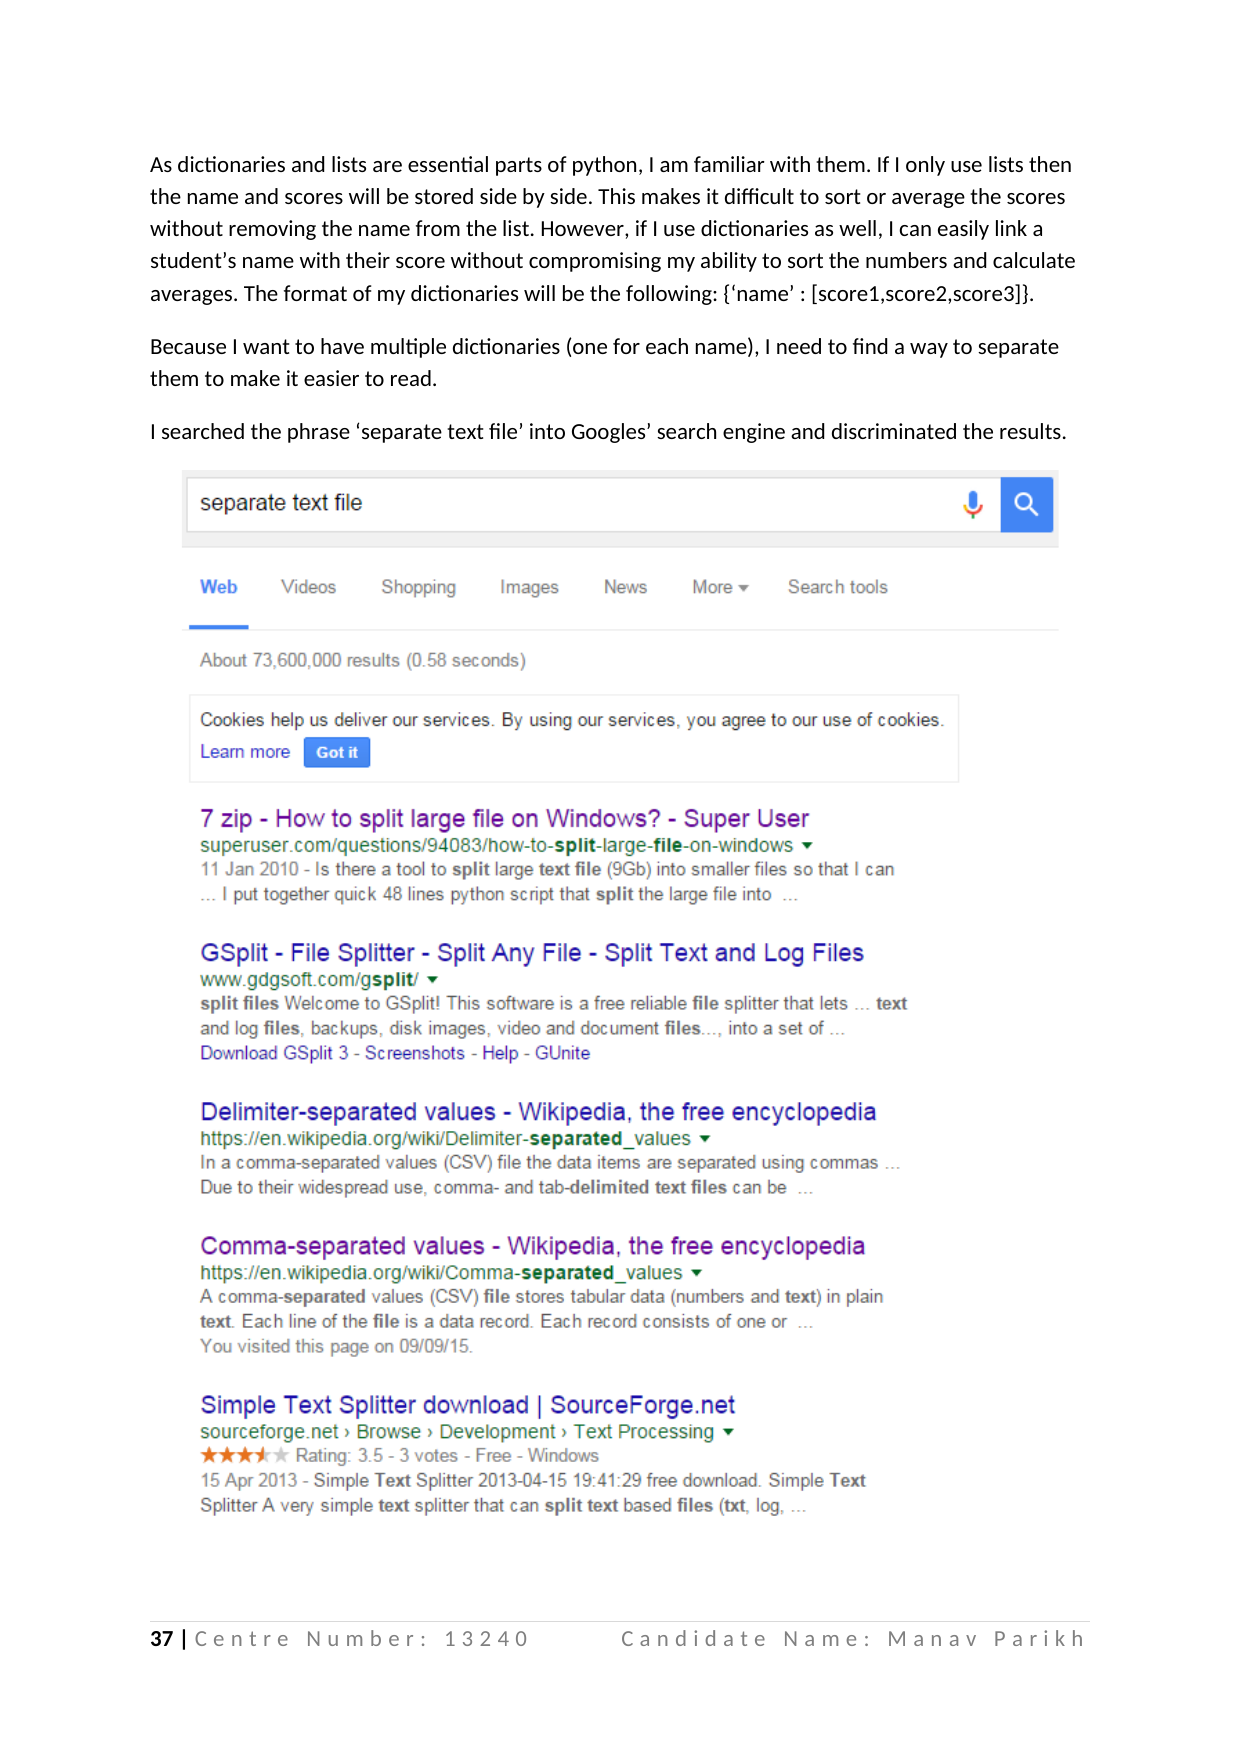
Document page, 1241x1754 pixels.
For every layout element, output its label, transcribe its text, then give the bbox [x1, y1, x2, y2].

picture [181, 470, 1059, 1527]
text Because I want to have multiple dictionaries (one for each name), I need to find a way to separate them to make it easier to read. [150, 332, 1090, 392]
text As dictionaries and lists are essential parts of python, I am familiar with them. If I only use lists then the name and scores will be stored side by side. This makes it difficult to sort or average the scores without removing the name from the list. However, if I use dictionaries as well, I can easily link a student’s name with their score without compromising my ability to sort the numbers and calculate averages. The format of my dictionaries will be the following: {‘name’ : [score1,score2,score3]}. [150, 150, 1090, 307]
text I searched the phrase ‘separate text file’ into Googles’ search engine and discriminated the results. [150, 417, 1090, 445]
